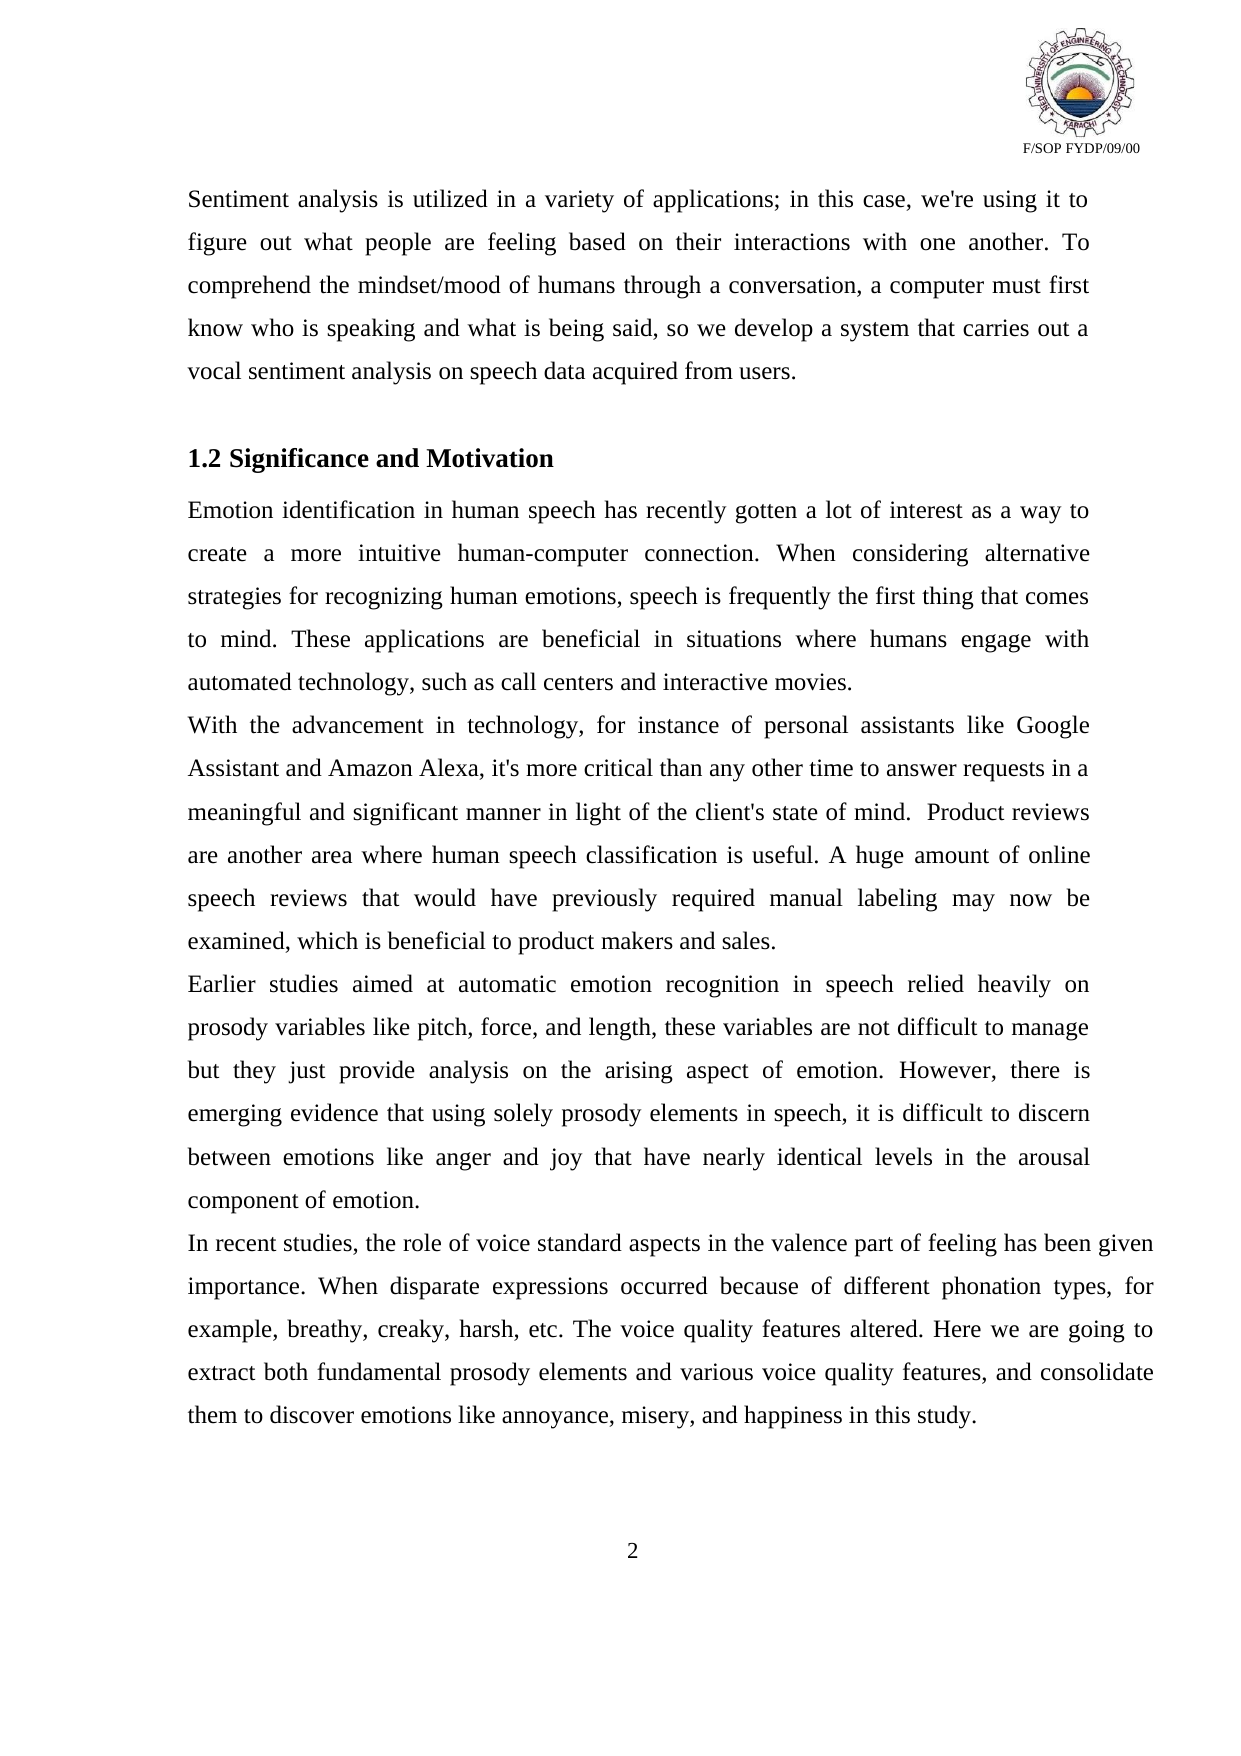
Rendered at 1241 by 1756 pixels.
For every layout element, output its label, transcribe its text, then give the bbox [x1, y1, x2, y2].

picture [1025, 28, 1137, 140]
text Earlier studies aimed at automatic emotion recognition in speech relied heavily on prosody variables like pitch, force, and length, these variables are not difficult to manage but they just provide analysis on the arising aspect of emotion. However, there is emerging evidence that using solely prosody elements in speech, it is difficult to discern between emotions like anger and joy that have nearly identical levels in the arousal component of emotion. [187, 969, 1090, 1213]
text With the advancement in technology, for instance of personal assistants like Google Assistant and Amazon Alexa, it's more critical than any other time to answer requests in a meaningful and significant manner in light of the client's state of mind. Product reviews are another area where human speech classification is useful. A huge amount of online speech reviews that would have previously required manual labeling may now be examined, which is beneficial to product makers and sales. [187, 710, 1091, 955]
text Emotion identification in human speech has recently gotten a lot of interest as a way to create a more intuitive human-computer connection. When considering alternative strategies for recognizing human emotions, speech is frequently the first thing that comes to mind. These applications are beneficial in situations where humans engage with automated technology, such as call centers and interactive movies. [187, 495, 1090, 696]
text In recent studies, the role of voice standard aspects in the valence part of feeling has been given importance. When disparate expressions occurred because of different phonation types, for example, breathy, creaky, harsh, etc. The voice quality features altered. Here we are going to extract both fundamental prosody elements and various voice quality features, and consolidate them to discover emotions like annoyance, misery, and happiness in this study. [187, 1228, 1155, 1429]
subtitle Significance and Motivation [187, 443, 1155, 474]
text Sentiment analysis is utilized in a variety of applications; in this case, we're using it to figure out what people are feeling based on their interactions with one another. To comprehend the mindset/mood of humans through a conversation, a computer must first know who is speaking and what is being said, so we develop a system that carries out a vocal sentiment analysis on speech data acquired from users. [187, 184, 1091, 385]
